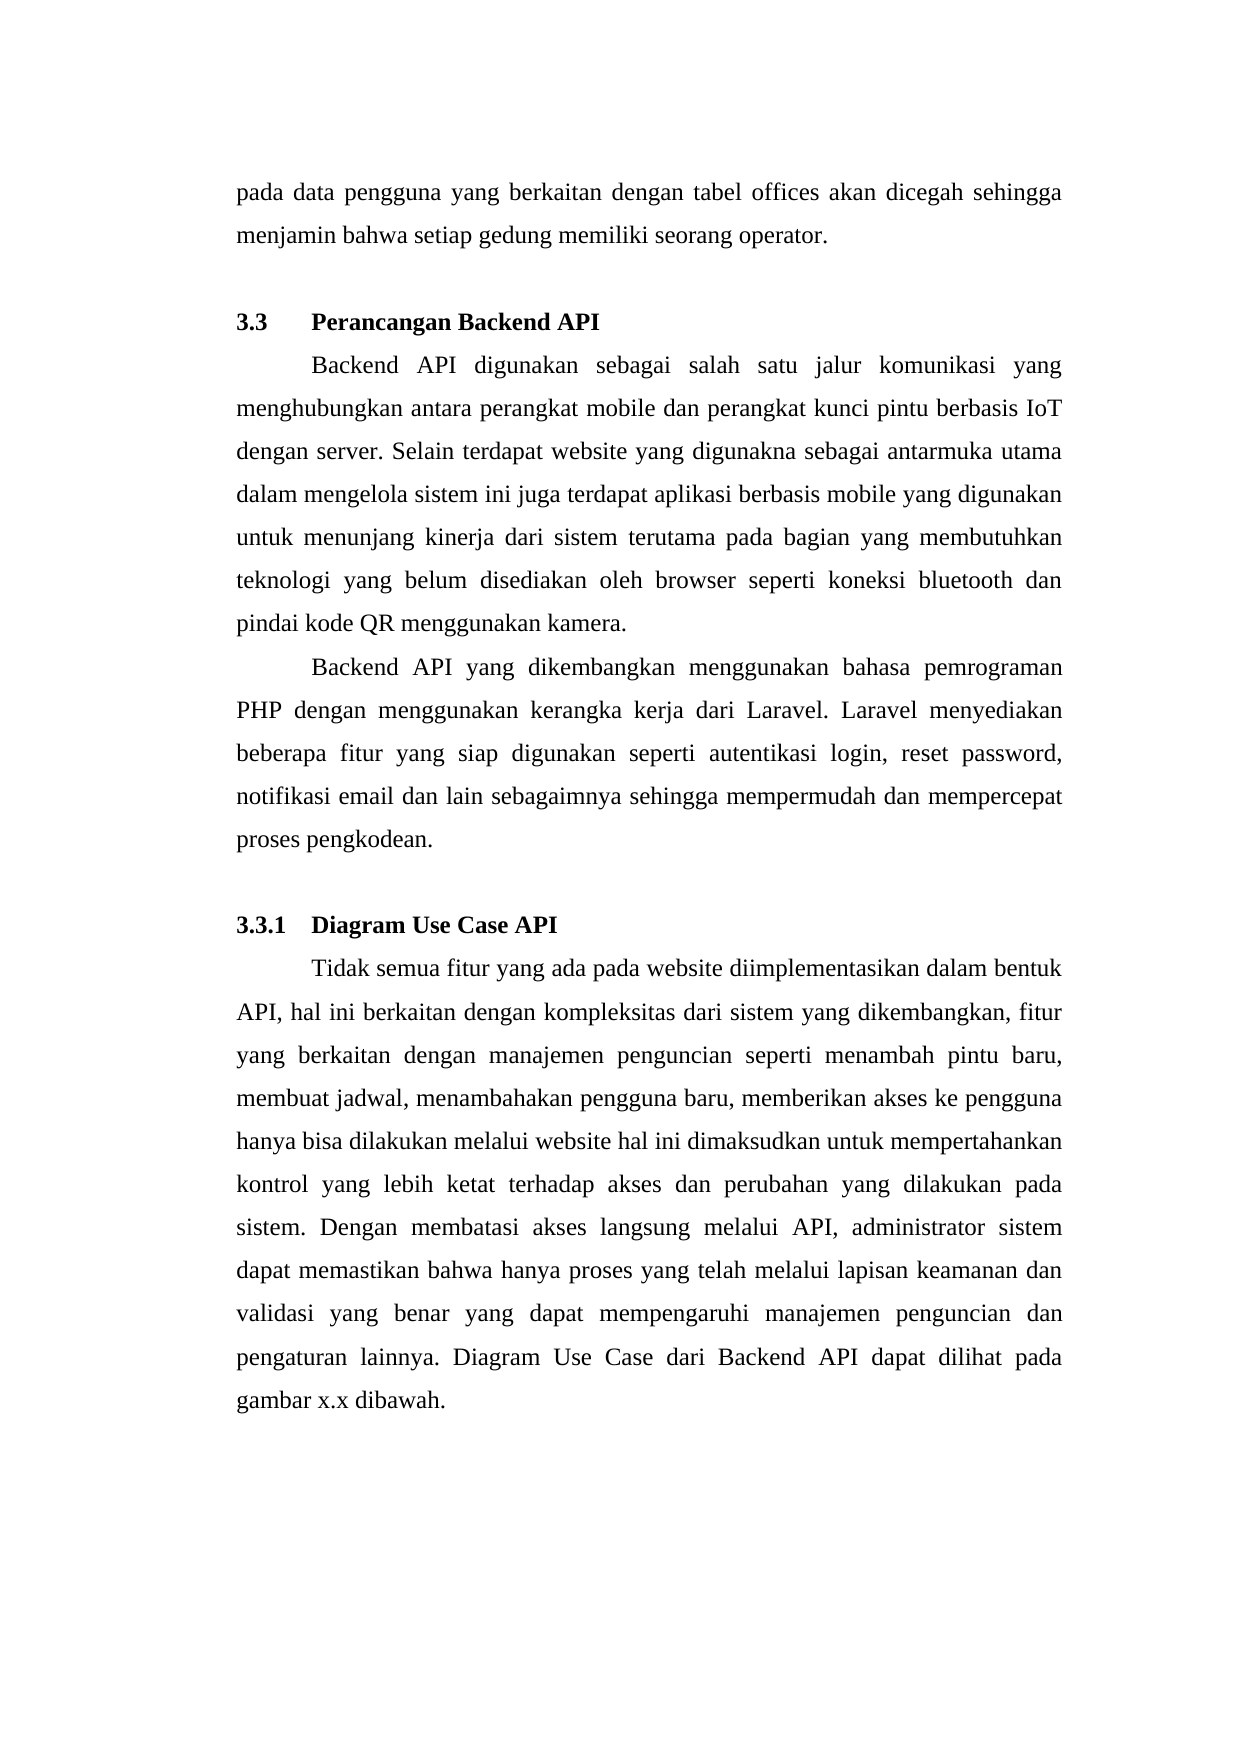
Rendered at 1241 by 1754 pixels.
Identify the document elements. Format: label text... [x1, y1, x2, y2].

text Backend API yang dikembangkan menggunakan bahasa pemrograman PHP dengan menggunakan kerangka kerja dari Laravel. Laravel menyediakan beberapa fitur yang siap digunakan seperti autentikasi login, reset password, notifikasi email dan lain sebagaimnya sehingga mempermudah dan mempercepat proses pengkodean. [236, 652, 1063, 853]
text Diagram Use Case API [236, 910, 1063, 939]
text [236, 177, 1063, 249]
text Perancangan Backend API [236, 307, 1063, 335]
text Backend API digunakan sebagai salah satu jalur komunikasi yang menghubungkan antara perangkat mobile dan perangkat kunci pintu berbasis IoT dengan server. Selain terdapat website yang digunakna sebagai antarmuka utama dalam mengelola sistem ini juga terdapat aplikasi berbasis mobile yang digunakan untuk menunjang kinerja dari sistem terutama pada bagian yang membutuhkan teknologi yang belum disediakan oleh browser seperti koneksi bluetooth dan pindai kode QR menggunakan kamera. [236, 350, 1063, 637]
text Tidak semua fitur yang ada pada website diimplementasikan dalam bentuk API, hal ini berkaitan dengan kompleksitas dari sistem yang dikembangkan, fitur yang berkaitan dengan manajemen penguncian seperti menambah pintu baru, membuat jadwal, menambahakan pengguna baru, memberikan akses ke pengguna hanya bisa dilakukan melalui website hal ini dimaksudkan untuk mempertahankan kontrol yang lebih ketat terhadap akses dan perubahan yang dilakukan pada sistem. Dengan membatasi akses langsung melalui API, administrator sistem dapat memastikan bahwa hanya proses yang telah melalui lapisan keamanan dan validasi yang benar yang dapat mempengaruhi manajemen penguncian dan pengaturan lainnya. Diagram Use Case dari Backend API dapat dilihat pada gambar x.x dibawah. [236, 953, 1063, 1413]
